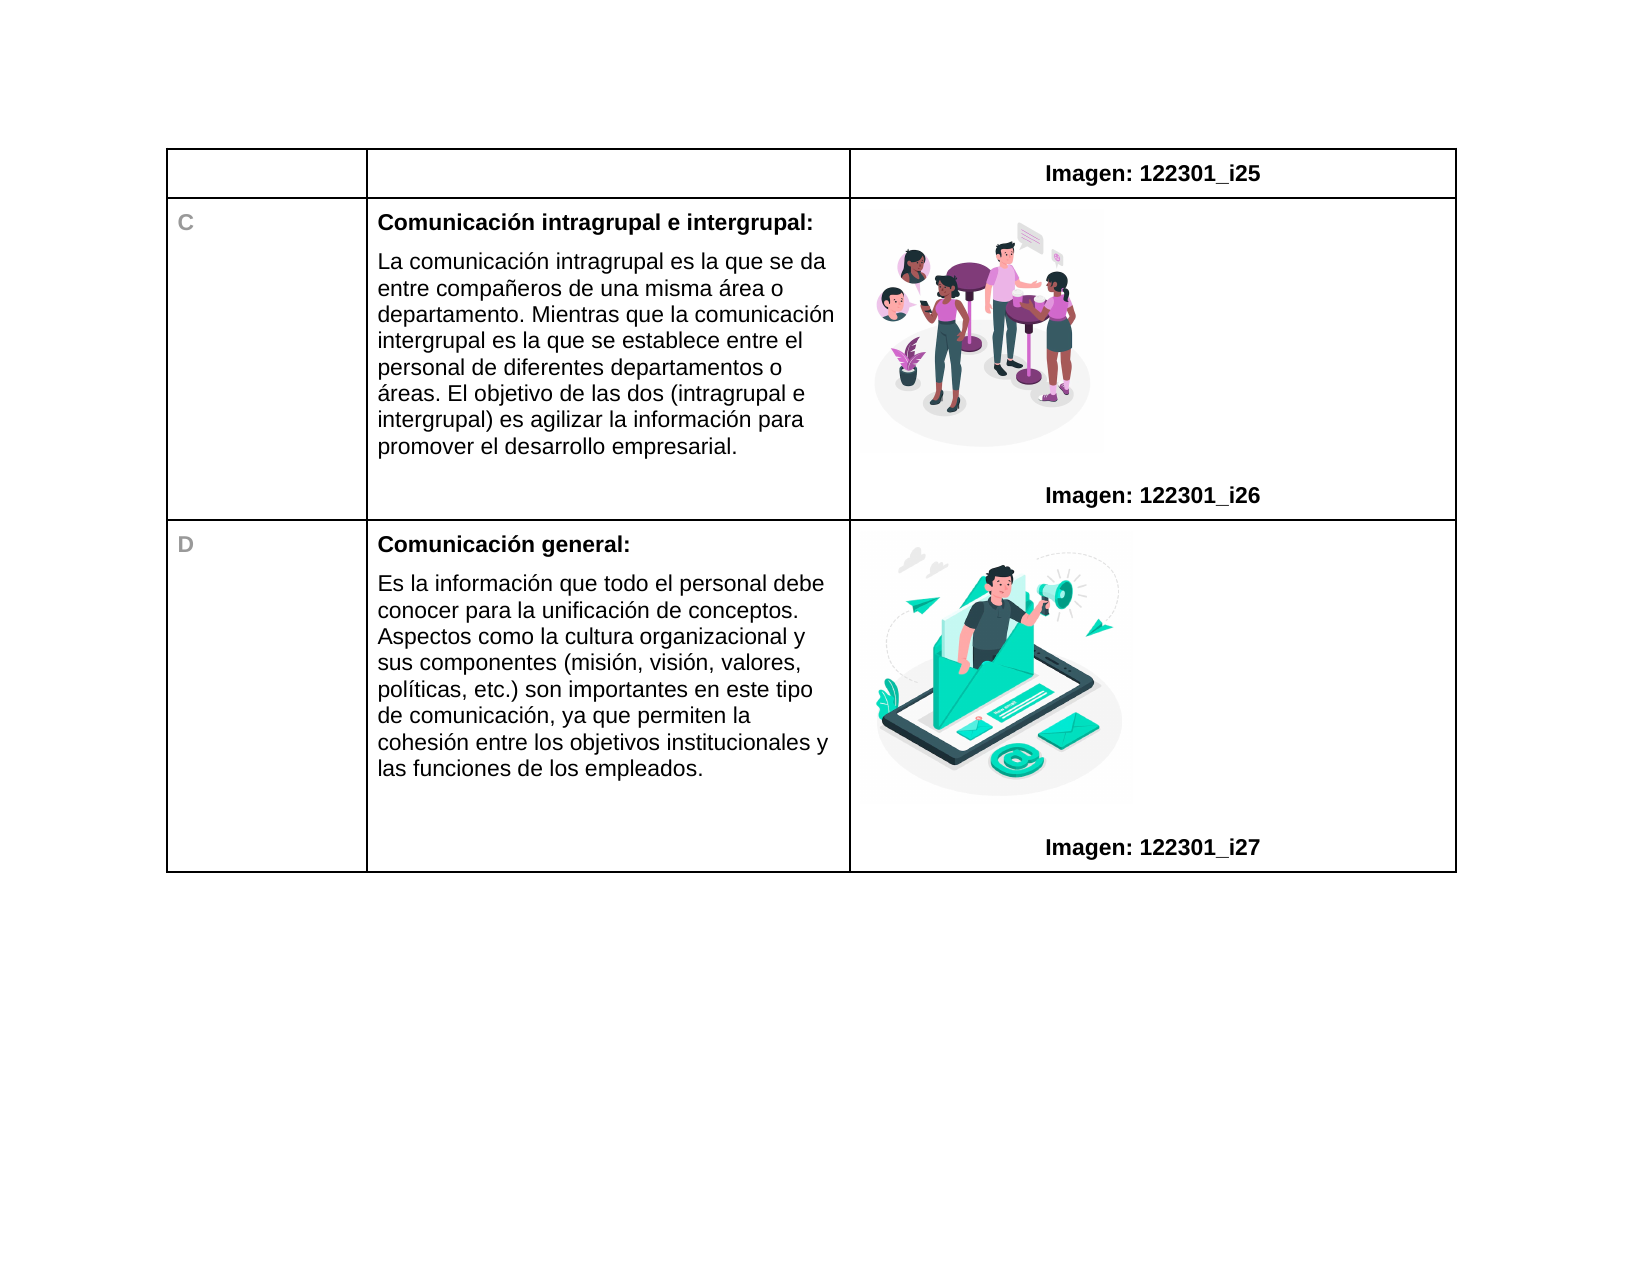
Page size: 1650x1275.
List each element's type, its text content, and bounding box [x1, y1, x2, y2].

table_cell Imagen: 122301_i25 [851, 150, 1455, 197]
table_cell C [168, 199, 366, 519]
picture [860, 209, 1104, 453]
table_cell Imagen: 122301_i27 [851, 521, 1455, 871]
table_cell Comunicación general: Es la información que todo el personal debe conocer para la unificación de conceptos. Aspectos como la cultura organizacional y sus componentes (misión, visión, valores, políticas, etc.) son importantes en este tipo de comunicación, ya que permiten la cohesión entre los objetivos institucionales y las funciones de los empleados. [368, 521, 849, 871]
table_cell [368, 150, 849, 197]
table_cell D [168, 521, 366, 871]
picture [860, 531, 1134, 804]
table_cell Imagen: 122301_i26 [851, 199, 1455, 519]
table_cell B [168, 150, 366, 197]
table_cell Comunicación intragrupal e intergrupal: La comunicación intragrupal es la que se da entre compañeros de una misma área o departamento. Mientras que la comunicación intergrupal es la que se establece entre el personal de diferentes departamentos o áreas. El objetivo de las dos (intragrupal e intergrupal) es agilizar la información para promover el desarrollo empresarial. [368, 199, 849, 519]
